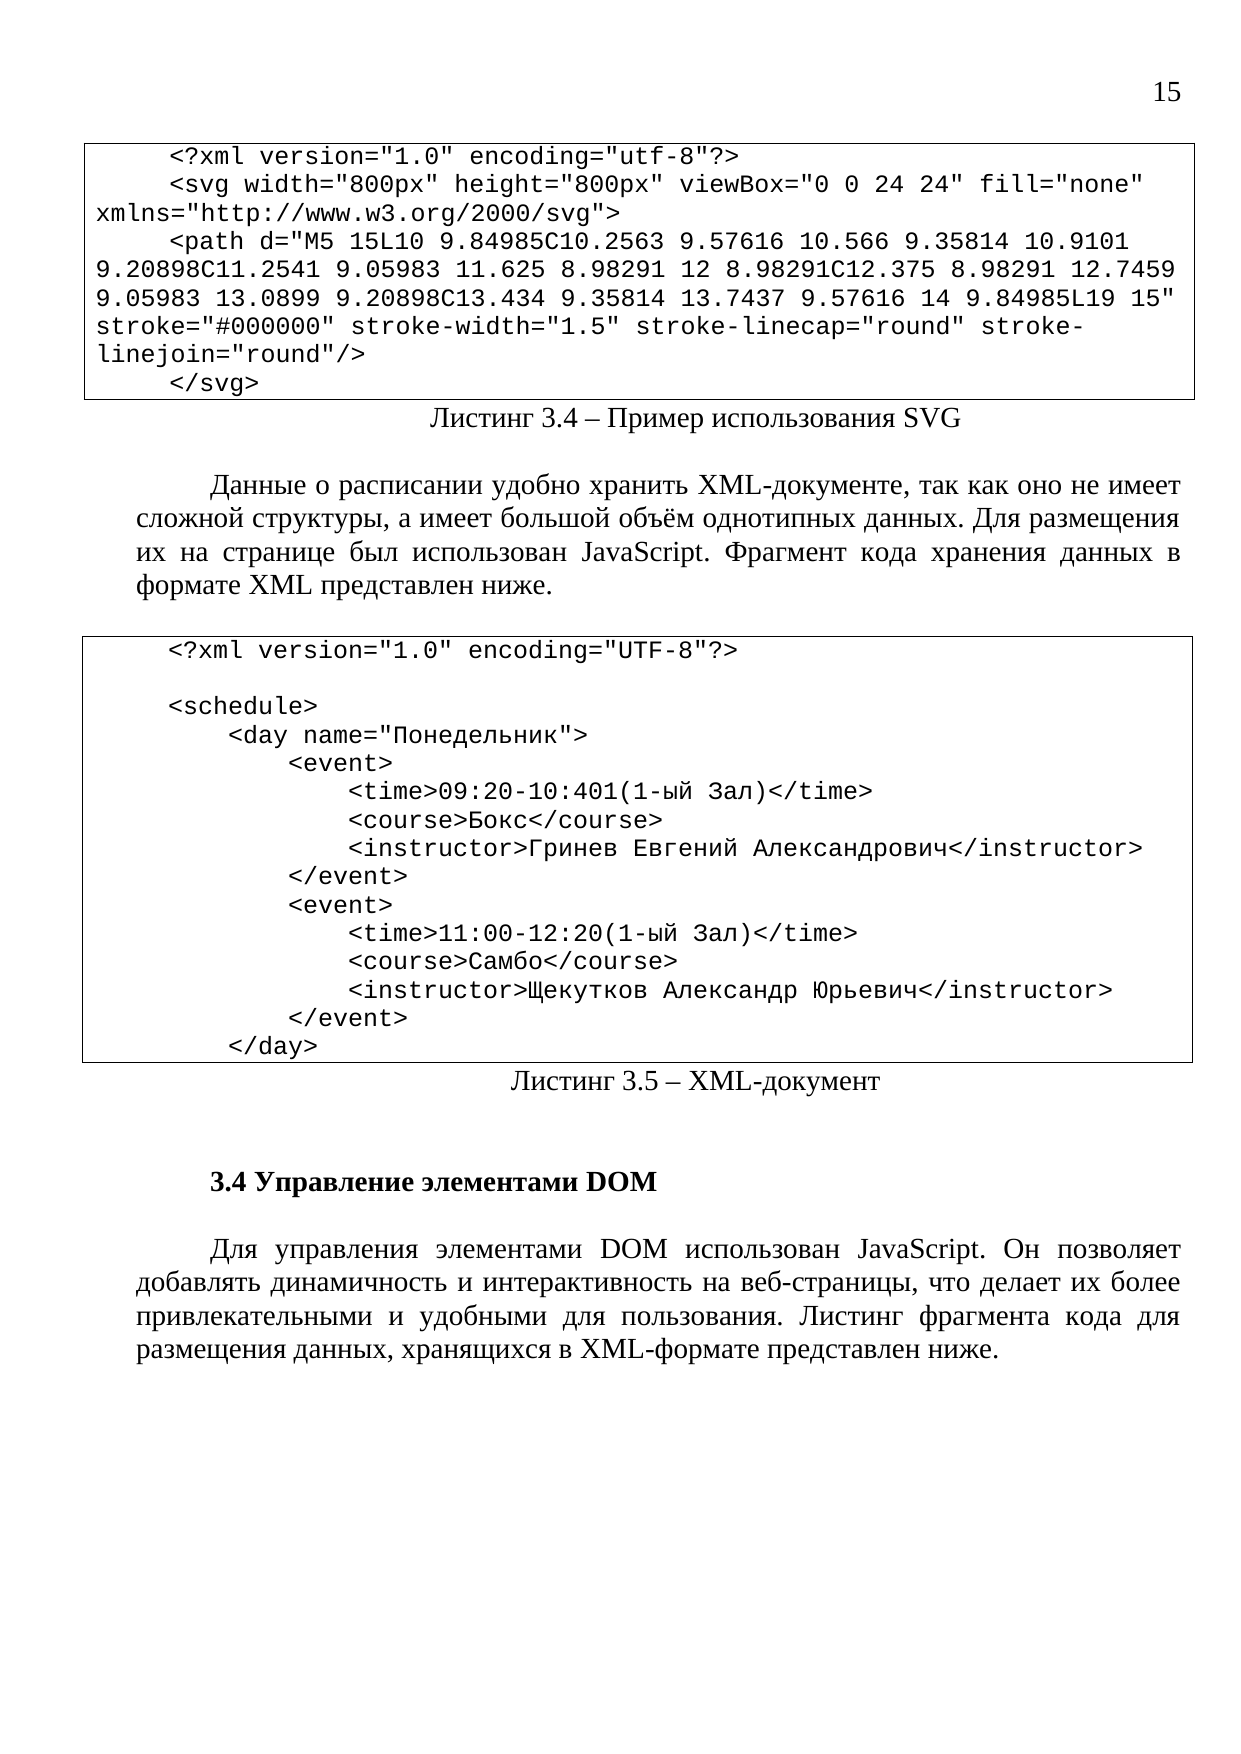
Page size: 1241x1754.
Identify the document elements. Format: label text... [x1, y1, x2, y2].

text Листинг 3.4 – Пример использования SVG [136, 400, 1181, 433]
text 3.4 Управление элементами DOM [136, 1164, 1181, 1197]
table_header <?xml version="1.0" encoding="utf-8"?> <svg width="800px" height="800px" viewBox="0 0 24 24" fill="none" xmlns="http://www.w3.org/2000/svg"> <path d="M5 15L10 9.84985C10.2563 9.57616 10.566 9.35814 10.9101 9.20898C11.2541 9.05983 11.625 8.98291 12 8.98291C12.375 8.98291 12.7459 9.05983 13.0899 9.20898C13.434 9.35814 13.7437 9.57616 14 9.84985L19 15" stroke="#000000" stroke-width="1.5" stroke-linecap="round" stroke-linejoin="round"/> </svg> [85, 144, 1194, 399]
text Листинг 3.5 – XML-документ [136, 1063, 1181, 1097]
text Данные о расписании удобно хранить XML-документе, так как оно не имеет сложной структуры, а имеет большой объём однотипных данных. Для размещения их на странице был использован JavaScript. Фрагмент кода хранения данных в формате XML представлен ниже. [136, 467, 1181, 601]
table_header <?xml version="1.0" encoding="UTF-8"?> <schedule> <day name="Понедельник"> <event> <time>09:20-10:401(1-ый Зал)</time> <course>Бокс</course> <instructor>Гринев Евгений Александрович</instructor> </event> <event> <time>11:00-12:20(1-ый Зал)</time> <course>Самбо</course> <instructor>Щекутков Александр Юрьевич</instructor> </event> </day> [83, 637, 1192, 1062]
text Для управления элементами DOM использован JavaScript. Он позволяет добавлять динамичность и интерактивность на веб-страницы, что делает их более привлекательными и удобными для пользования. Листинг фрагмента кода для размещения данных, хранящихся в XML-формате представлен ниже. [136, 1231, 1181, 1365]
